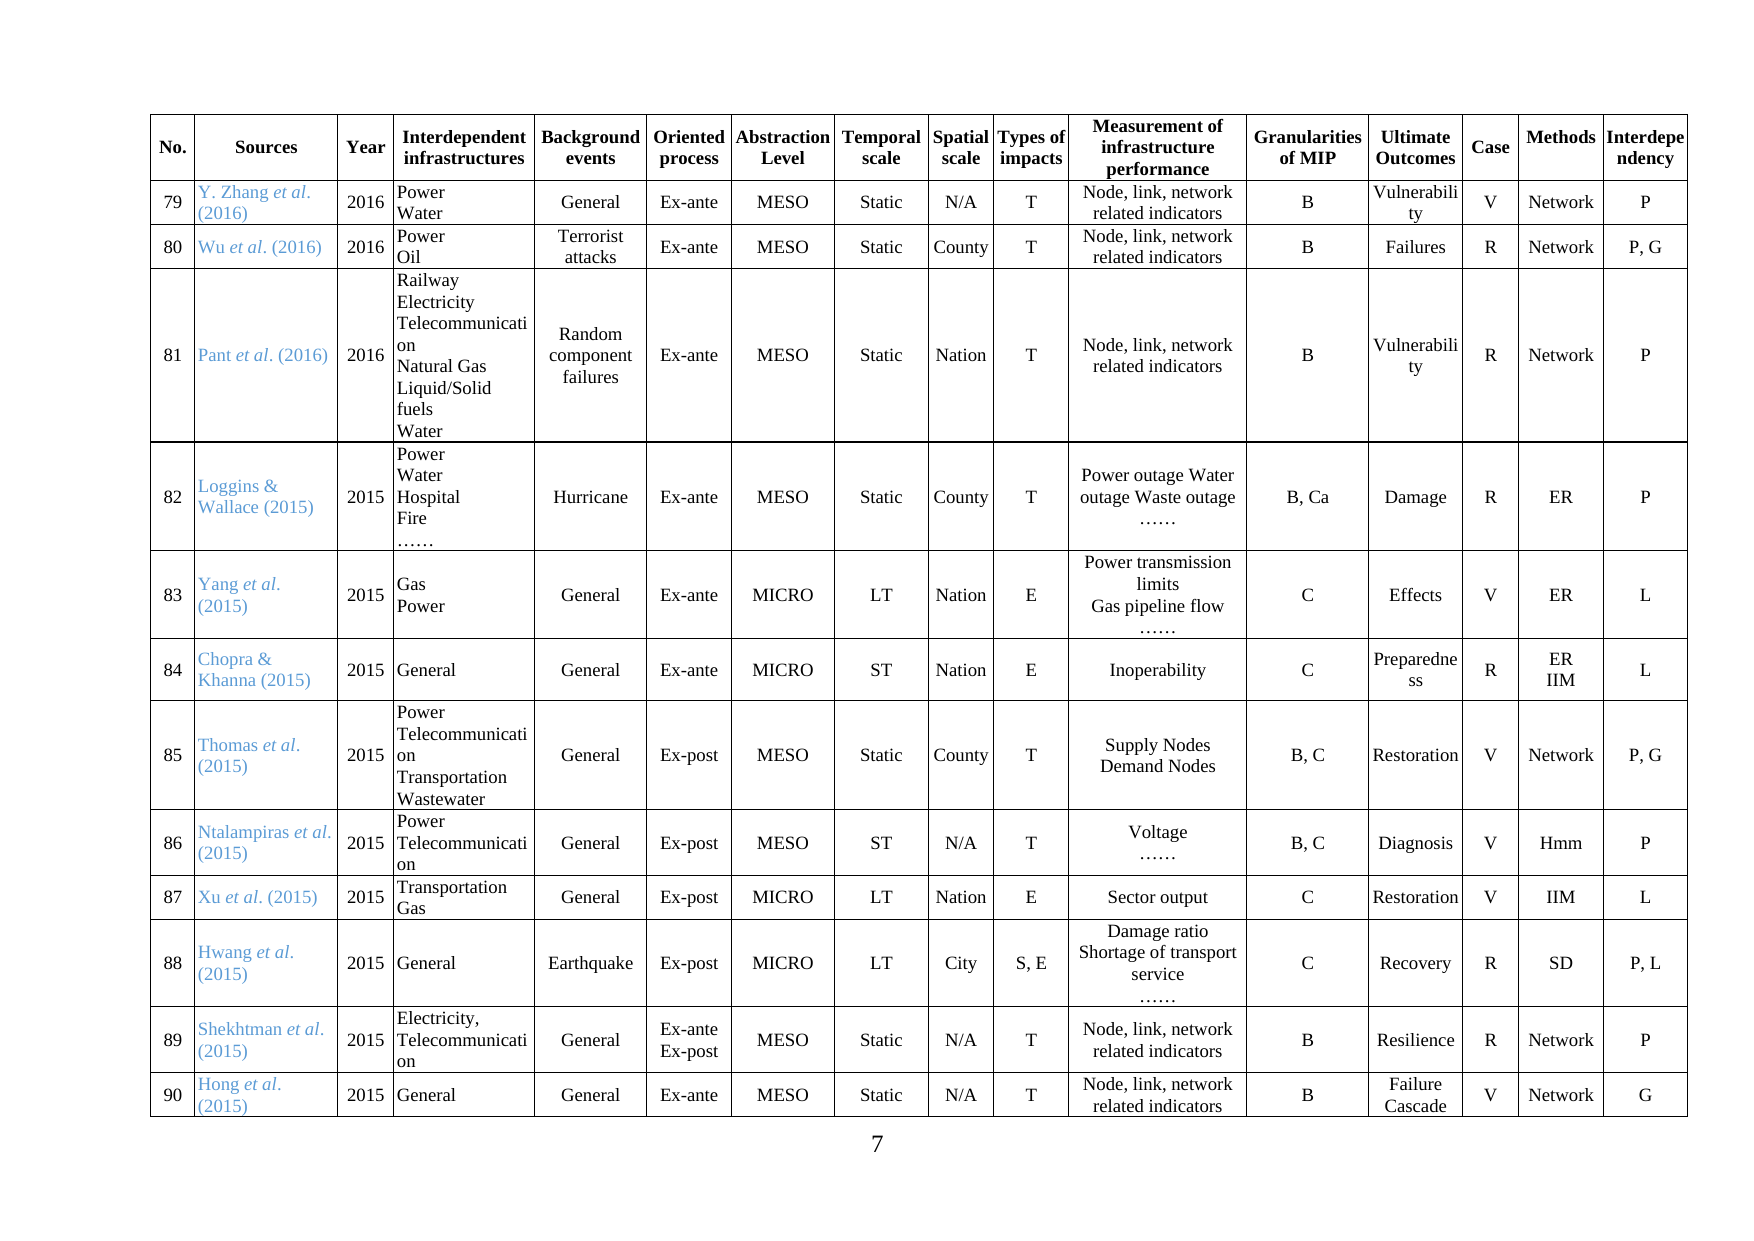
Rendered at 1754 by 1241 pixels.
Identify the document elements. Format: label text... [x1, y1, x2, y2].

table_cell S, E [994, 920, 1068, 1006]
table_cell T [994, 810, 1068, 875]
table_cell Ex-ante Ex-post [647, 1007, 731, 1072]
table_header Sources [195, 115, 337, 179]
table_cell Pant et al. (2016) [195, 269, 337, 441]
table_cell MICRO [732, 639, 834, 700]
table_cell Effects [1369, 551, 1462, 638]
table_cell 85 [151, 701, 194, 809]
table_cell V [1463, 1073, 1518, 1116]
table_cell ER [1519, 443, 1603, 550]
table_cell 2015 [338, 876, 393, 919]
table_cell Power Water Hospital Fire …… [394, 443, 534, 550]
table_cell 2015 [338, 639, 393, 700]
table_cell Preparedness [1369, 639, 1462, 700]
table_cell V [1463, 810, 1518, 875]
table_cell Vulnerability [1369, 269, 1462, 441]
table_cell MESO [732, 443, 834, 550]
table_cell Chopra & Khanna (2015) [195, 639, 337, 700]
table_cell Nation [929, 269, 993, 441]
table_cell 86 [151, 810, 194, 875]
table_cell County [929, 225, 993, 268]
table_cell C [1247, 551, 1368, 638]
table_cell R [1463, 1007, 1518, 1072]
table_cell 2015 [338, 810, 393, 875]
table_cell Gas Power [394, 551, 534, 638]
table_header Interdependent infrastructures [394, 115, 534, 179]
table_cell Electricity, Telecommunication [394, 1007, 534, 1072]
table_cell L [1604, 551, 1687, 638]
table_cell Static [835, 181, 928, 224]
table_cell 81 [151, 269, 194, 441]
table_cell Node, link, network related indicators [1069, 181, 1246, 224]
table_cell Node, link, network related indicators [1069, 269, 1246, 441]
table_header Temporal scale [835, 115, 928, 179]
table_cell P [1604, 1007, 1687, 1072]
table_cell Railway Electricity Telecommunication Natural Gas Liquid/Solid fuels Water [394, 269, 534, 441]
table_cell B, Ca [1247, 443, 1368, 550]
table_cell MESO [732, 701, 834, 809]
table_cell Voltage …… [1069, 810, 1246, 875]
table_header Methods [1519, 115, 1603, 179]
table_cell Static [835, 269, 928, 441]
table_cell T [994, 225, 1068, 268]
table_cell General [394, 639, 534, 700]
table_cell ER [1519, 551, 1603, 638]
table_cell Vulnerability [1369, 181, 1462, 224]
table_header Oriented process [647, 115, 731, 179]
table_cell Power transmission limits Gas pipeline flow …… [1069, 551, 1246, 638]
table_cell Failures [1369, 225, 1462, 268]
table_cell Damage [1369, 443, 1462, 550]
table_cell City [929, 920, 993, 1006]
table_cell Network [1519, 181, 1603, 224]
table_cell T [994, 269, 1068, 441]
table_cell G [1604, 1073, 1687, 1116]
table_cell R [1463, 443, 1518, 550]
table_cell MESO [732, 181, 834, 224]
table_cell MESO [732, 269, 834, 441]
table_cell P [1604, 810, 1687, 875]
table_cell Hurricane [535, 443, 646, 550]
table_cell 83 [151, 551, 194, 638]
table_cell Ex-post [647, 701, 731, 809]
table_cell 2015 [338, 1073, 393, 1116]
table_cell E [994, 876, 1068, 919]
table_cell Ntalampiras et al. (2015) [195, 810, 337, 875]
table_cell T [994, 1007, 1068, 1072]
table_cell P [1604, 181, 1687, 224]
table_cell MICRO [732, 551, 834, 638]
table_cell Static [835, 701, 928, 809]
table_cell Ex-post [647, 876, 731, 919]
table_cell General [394, 920, 534, 1006]
table_cell Diagnosis [1369, 810, 1462, 875]
table_cell B [1247, 1073, 1368, 1116]
table_cell Restoration [1369, 701, 1462, 809]
table_header Granularities of MIP [1247, 115, 1368, 179]
table_header Measurement of infrastructure performance [1069, 115, 1246, 179]
table_cell Terrorist attacks [535, 225, 646, 268]
table_cell Supply Nodes Demand Nodes [1069, 701, 1246, 809]
table_cell General [535, 1073, 646, 1116]
table_cell Static [835, 1073, 928, 1116]
table_header Case [1463, 115, 1518, 179]
table_header Background events [535, 115, 646, 179]
table_cell MESO [732, 225, 834, 268]
table_cell Hmm [1519, 810, 1603, 875]
table_cell Static [835, 1007, 928, 1072]
table_cell N/A [929, 1073, 993, 1116]
table_cell 89 [151, 1007, 194, 1072]
table_header Spatial scale [929, 115, 993, 179]
table_cell Y. Zhang et al. (2016) [195, 181, 337, 224]
table_cell 2016 [338, 225, 393, 268]
table_cell IIM [1519, 876, 1603, 919]
table_cell Power Telecommunication [394, 810, 534, 875]
table_cell Nation [929, 639, 993, 700]
table_cell 2015 [338, 443, 393, 550]
table_cell 2015 [338, 920, 393, 1006]
table_cell Xu et al. (2015) [195, 876, 337, 919]
table_cell Node, link, network related indicators [1069, 1007, 1246, 1072]
table_cell T [994, 181, 1068, 224]
table_cell L [1604, 639, 1687, 700]
table_cell Thomas et al. (2015) [195, 701, 337, 809]
table_cell V [1463, 181, 1518, 224]
table_cell Hwang et al. (2015) [195, 920, 337, 1006]
table_cell R [1463, 225, 1518, 268]
table_cell E [994, 639, 1068, 700]
table_cell B [1247, 269, 1368, 441]
table_cell Node, link, network related indicators [1069, 1073, 1246, 1116]
table_cell County [929, 701, 993, 809]
table_header Interdependency [1604, 115, 1687, 179]
table_cell LT [835, 920, 928, 1006]
table_cell Sector output [1069, 876, 1246, 919]
table_cell B [1247, 181, 1368, 224]
table_cell L [1604, 876, 1687, 919]
table_cell Ex-ante [647, 269, 731, 441]
table_cell Damage ratio Shortage of transport service …… [1069, 920, 1246, 1006]
table_cell Transportation Gas [394, 876, 534, 919]
table_cell LT [835, 876, 928, 919]
table_cell P [1604, 443, 1687, 550]
table_cell Network [1519, 1007, 1603, 1072]
table_cell Ex-ante [647, 639, 731, 700]
table_cell 2016 [338, 181, 393, 224]
table_header Year [338, 115, 393, 179]
table_cell Yang et al. (2015) [195, 551, 337, 638]
table_cell R [1463, 639, 1518, 700]
table_cell Loggins & Wallace (2015) [195, 443, 337, 550]
table_cell County [929, 443, 993, 550]
table_cell Resilience [1369, 1007, 1462, 1072]
table_cell E [994, 551, 1068, 638]
table_cell C [1247, 876, 1368, 919]
table_cell Inoperability [1069, 639, 1246, 700]
table_cell P, L [1604, 920, 1687, 1006]
table_cell Power Oil [394, 225, 534, 268]
table_cell MESO [732, 1073, 834, 1116]
table_cell B [1247, 225, 1368, 268]
table_cell Node, link, network related indicators [1069, 225, 1246, 268]
table_cell General [394, 1073, 534, 1116]
table_cell Ex-ante [647, 443, 731, 550]
table_cell 88 [151, 920, 194, 1006]
table_cell V [1463, 701, 1518, 809]
table_cell Power Water [394, 181, 534, 224]
table_cell 80 [151, 225, 194, 268]
table_cell MICRO [732, 876, 834, 919]
table_cell V [1463, 876, 1518, 919]
table_cell Network [1519, 701, 1603, 809]
table_cell Random component failures [535, 269, 646, 441]
table_cell T [994, 1073, 1068, 1116]
table_cell 79 [151, 181, 194, 224]
table_cell 90 [151, 1073, 194, 1116]
table_header Abstraction Level [732, 115, 834, 179]
table_cell Static [835, 225, 928, 268]
table_cell Earthquake [535, 920, 646, 1006]
table_cell Ex-post [647, 810, 731, 875]
table_cell N/A [929, 810, 993, 875]
table_cell V [1463, 551, 1518, 638]
table_cell 2015 [338, 551, 393, 638]
table_cell ST [835, 639, 928, 700]
table_cell C [1247, 639, 1368, 700]
table_cell General [535, 701, 646, 809]
table_cell General [535, 551, 646, 638]
table_cell General [535, 810, 646, 875]
table_cell Power outage Water outage Waste outage …… [1069, 443, 1246, 550]
table_cell Nation [929, 551, 993, 638]
table_cell ST [835, 810, 928, 875]
table_cell N/A [929, 1007, 993, 1072]
table_cell Network [1519, 269, 1603, 441]
table_header No. [151, 115, 194, 179]
table_cell Shekhtman et al. (2015) [195, 1007, 337, 1072]
table_cell B [1247, 1007, 1368, 1072]
table_header Types of impacts [994, 115, 1068, 179]
table_cell 2015 [338, 1007, 393, 1072]
table_cell General [535, 639, 646, 700]
table_cell T [994, 443, 1068, 550]
table_cell 84 [151, 639, 194, 700]
table_cell R [1463, 920, 1518, 1006]
table_cell P, G [1604, 225, 1687, 268]
table_cell Static [835, 443, 928, 550]
table_cell P, G [1604, 701, 1687, 809]
table_cell MESO [732, 1007, 834, 1072]
table_cell 87 [151, 876, 194, 919]
table_cell MICRO [732, 920, 834, 1006]
table_cell Network [1519, 225, 1603, 268]
table_cell 2016 [338, 269, 393, 441]
table_cell Recovery [1369, 920, 1462, 1006]
table_cell Ex-post [647, 920, 731, 1006]
table_cell N/A [929, 181, 993, 224]
table_cell 2015 [338, 701, 393, 809]
table_cell P [1604, 269, 1687, 441]
table_cell SD [1519, 920, 1603, 1006]
table_cell R [1463, 269, 1518, 441]
table_cell Ex-ante [647, 225, 731, 268]
table_cell MESO [732, 810, 834, 875]
table_cell Ex-ante [647, 181, 731, 224]
table_cell Nation [929, 876, 993, 919]
table_cell T [994, 701, 1068, 809]
table_cell B, C [1247, 810, 1368, 875]
table_cell Failure Cascade [1369, 1073, 1462, 1116]
table_cell 82 [151, 443, 194, 550]
table_cell Restoration [1369, 876, 1462, 919]
table_cell LT [835, 551, 928, 638]
table_cell General [535, 181, 646, 224]
table_cell Power Telecommunication Transportation Wastewater [394, 701, 534, 809]
table_cell General [535, 1007, 646, 1072]
table_cell Ex-ante [647, 1073, 731, 1116]
table_header Ultimate Outcomes [1369, 115, 1462, 179]
table_cell Network [1519, 1073, 1603, 1116]
table_cell Ex-ante [647, 551, 731, 638]
table_cell Wu et al. (2016) [195, 225, 337, 268]
table_cell General [535, 876, 646, 919]
table_cell C [1247, 920, 1368, 1006]
table_cell Hong et al. (2015) [195, 1073, 337, 1116]
table_cell B, C [1247, 701, 1368, 809]
table_cell ER IIM [1519, 639, 1603, 700]
